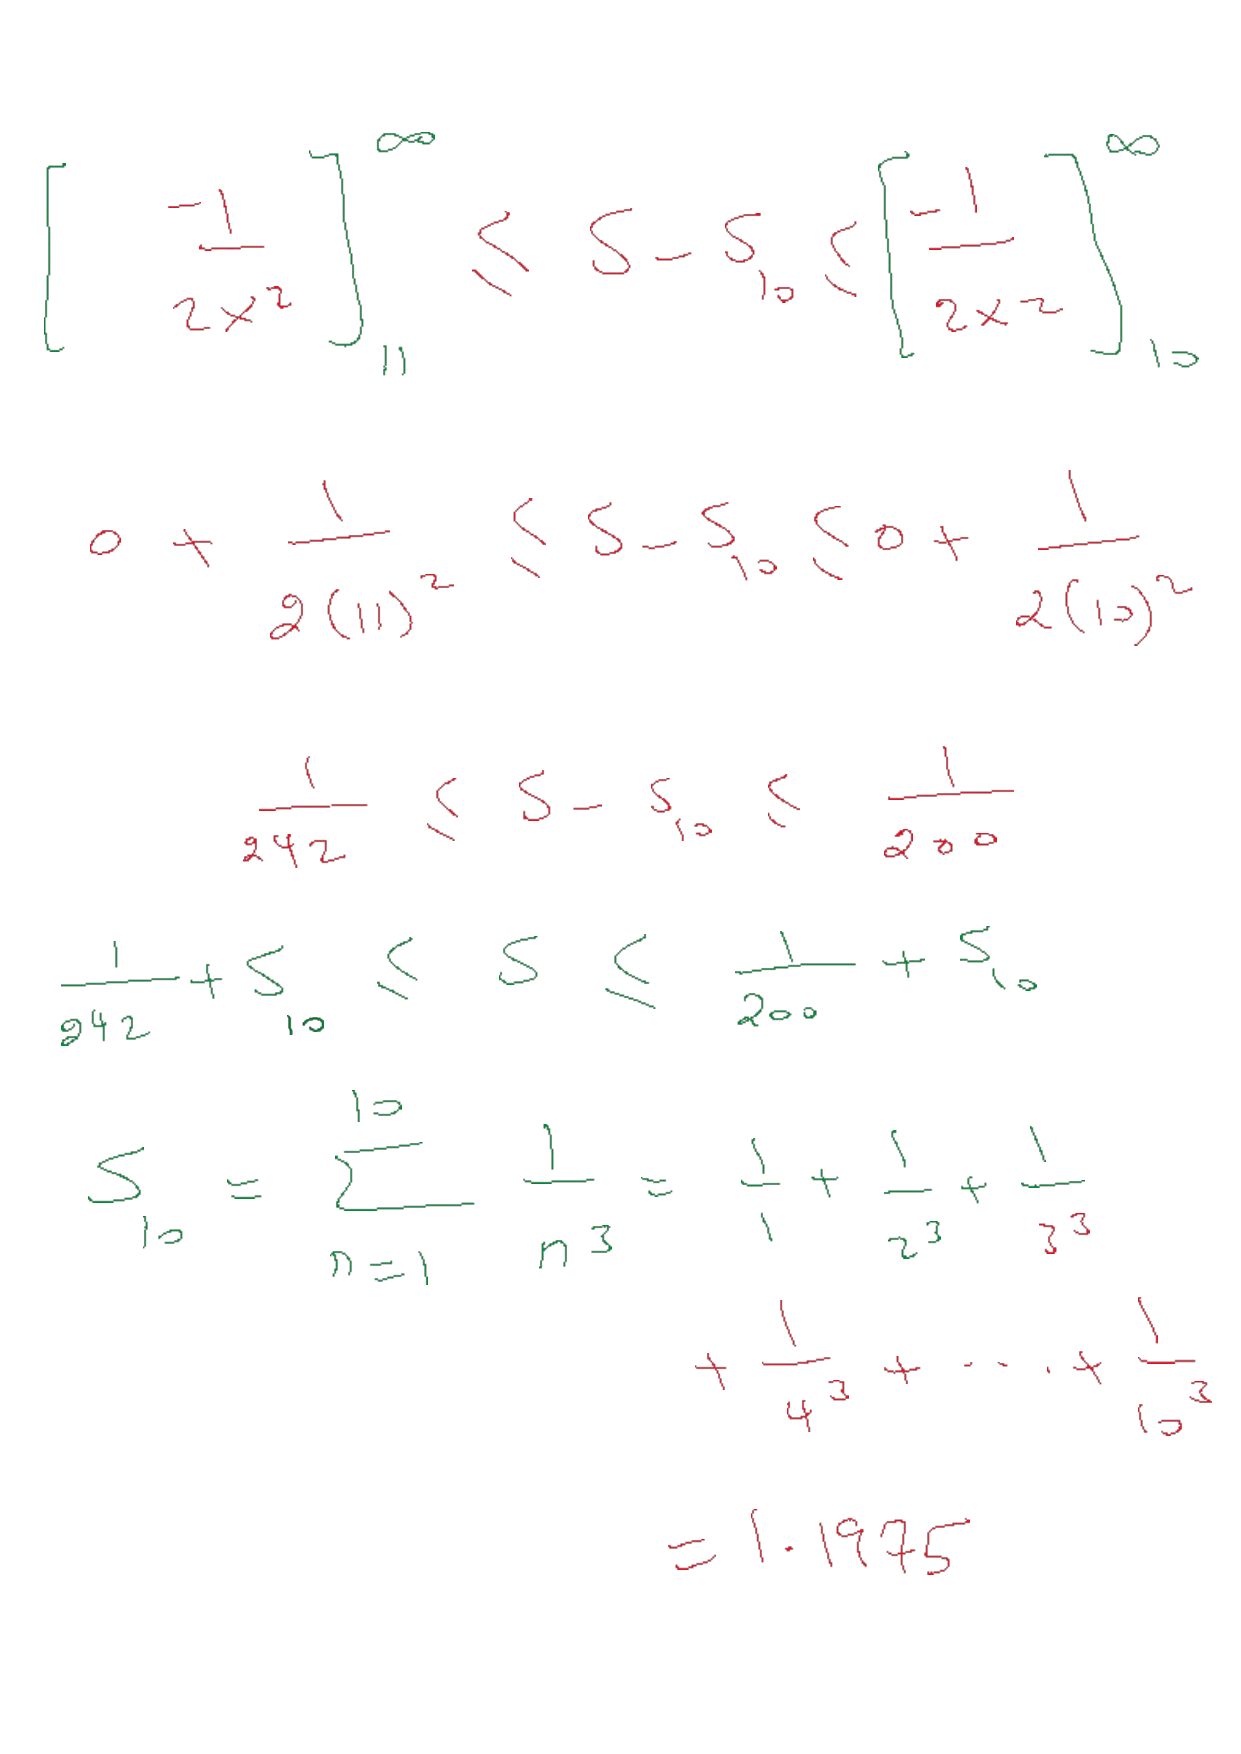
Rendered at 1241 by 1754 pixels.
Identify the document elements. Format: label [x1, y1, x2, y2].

picture [588, 501, 777, 582]
picture [929, 237, 1014, 250]
picture [511, 498, 546, 578]
picture [813, 506, 970, 580]
picture [1021, 1180, 1085, 1188]
picture [887, 746, 1014, 800]
picture [936, 134, 1199, 369]
picture [1047, 1350, 1103, 1386]
picture [499, 936, 539, 985]
picture [963, 1362, 1009, 1368]
picture [888, 1221, 941, 1259]
picture [883, 1356, 922, 1384]
picture [377, 937, 419, 1001]
picture [1138, 1296, 1158, 1345]
picture [884, 829, 913, 859]
picture [472, 211, 529, 298]
picture [932, 833, 997, 855]
picture [1039, 1213, 1090, 1254]
picture [352, 1090, 402, 1122]
picture [270, 574, 454, 641]
picture [167, 189, 266, 251]
picture [1138, 1357, 1197, 1364]
picture [243, 834, 347, 868]
picture [335, 1142, 476, 1211]
picture [259, 755, 369, 811]
picture [651, 778, 712, 841]
picture [735, 931, 925, 1028]
picture [787, 1380, 849, 1432]
picture [88, 1147, 144, 1203]
picture [695, 1353, 728, 1390]
picture [741, 1138, 840, 1243]
picture [1038, 470, 1141, 550]
picture [173, 529, 214, 569]
picture [309, 132, 435, 377]
picture [604, 934, 657, 1009]
picture [427, 778, 458, 841]
picture [641, 1177, 674, 1197]
picture [173, 286, 293, 332]
picture [725, 213, 795, 303]
picture [1016, 575, 1194, 646]
picture [751, 1509, 970, 1575]
picture [590, 208, 693, 276]
picture [1030, 1126, 1046, 1162]
picture [519, 770, 602, 821]
picture [61, 941, 324, 1046]
picture [90, 529, 121, 555]
picture [539, 1225, 612, 1270]
picture [668, 1539, 716, 1570]
picture [44, 163, 66, 352]
picture [288, 479, 390, 545]
picture [878, 151, 977, 358]
picture [825, 220, 858, 297]
picture [330, 1250, 428, 1285]
picture [884, 1130, 988, 1205]
picture [1138, 1381, 1212, 1436]
picture [522, 1124, 596, 1184]
picture [227, 1178, 263, 1199]
picture [768, 774, 800, 829]
picture [143, 1216, 184, 1250]
picture [960, 926, 1037, 991]
picture [762, 1300, 832, 1367]
